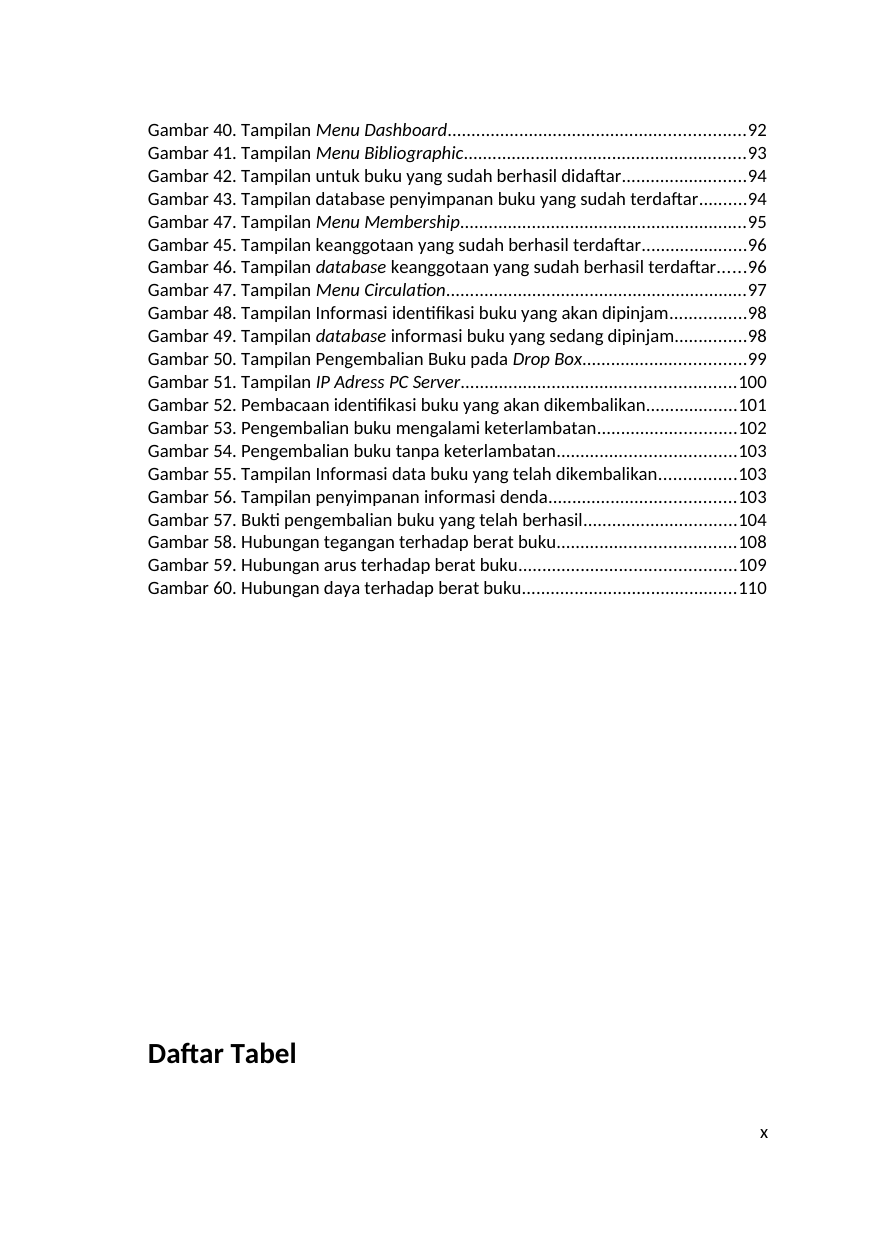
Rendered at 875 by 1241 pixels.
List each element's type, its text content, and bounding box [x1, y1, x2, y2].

text Gambar 47. Tampilan Menu Circulation 97 [148, 278, 768, 301]
text Gambar 54. Pengembalian buku tanpa keterlambatan 103 [148, 439, 768, 462]
text Gambar 51. Tampilan IP Adress PC Server 100 [148, 370, 768, 393]
text Gambar 45. Tampilan keanggotaan yang sudah berhasil terdaftar 96 [148, 233, 768, 256]
text Gambar 53. Pengembalian buku mengalami keterlambatan 102 [148, 416, 768, 439]
text Gambar 58. Hubungan tegangan terhadap berat buku 108 [148, 531, 768, 553]
text Gambar 49. Tampilan database informasi buku yang sedang dipinjam 98 [148, 324, 768, 347]
text Gambar 48. Tampilan Informasi identifikasi buku yang akan dipinjam 98 [148, 301, 768, 324]
text Gambar 59. Hubungan arus terhadap berat buku 109 [148, 553, 768, 576]
text Gambar 50. Tampilan Pengembalian Buku pada Drop Box 99 [148, 347, 768, 370]
text Gambar 40. Tampilan Menu Dashboard 92 [148, 118, 768, 141]
subtitle Daftar Tabel [148, 1035, 768, 1070]
text Gambar 47. Tampilan Menu Membership 95 [148, 210, 768, 233]
text Gambar 43. Tampilan database penyimpanan buku yang sudah terdaftar 94 [148, 187, 768, 210]
text Gambar 57. Bukti pengembalian buku yang telah berhasil 104 [148, 508, 768, 531]
text Gambar 42. Tampilan untuk buku yang sudah berhasil didaftar 94 [148, 164, 768, 187]
text Gambar 52. Pembacaan identifikasi buku yang akan dikembalikan 101 [148, 393, 768, 416]
text Gambar 46. Tampilan database keanggotaan yang sudah berhasil terdaftar 96 [148, 256, 768, 278]
text Gambar 55. Tampilan Informasi data buku yang telah dikembalikan 103 [148, 462, 768, 485]
text Gambar 56. Tampilan penyimpanan informasi denda 103 [148, 485, 768, 508]
text Gambar 60. Hubungan daya terhadap berat buku 110 [148, 576, 768, 599]
text Gambar 41. Tampilan Menu Bibliographic 93 [148, 141, 768, 164]
